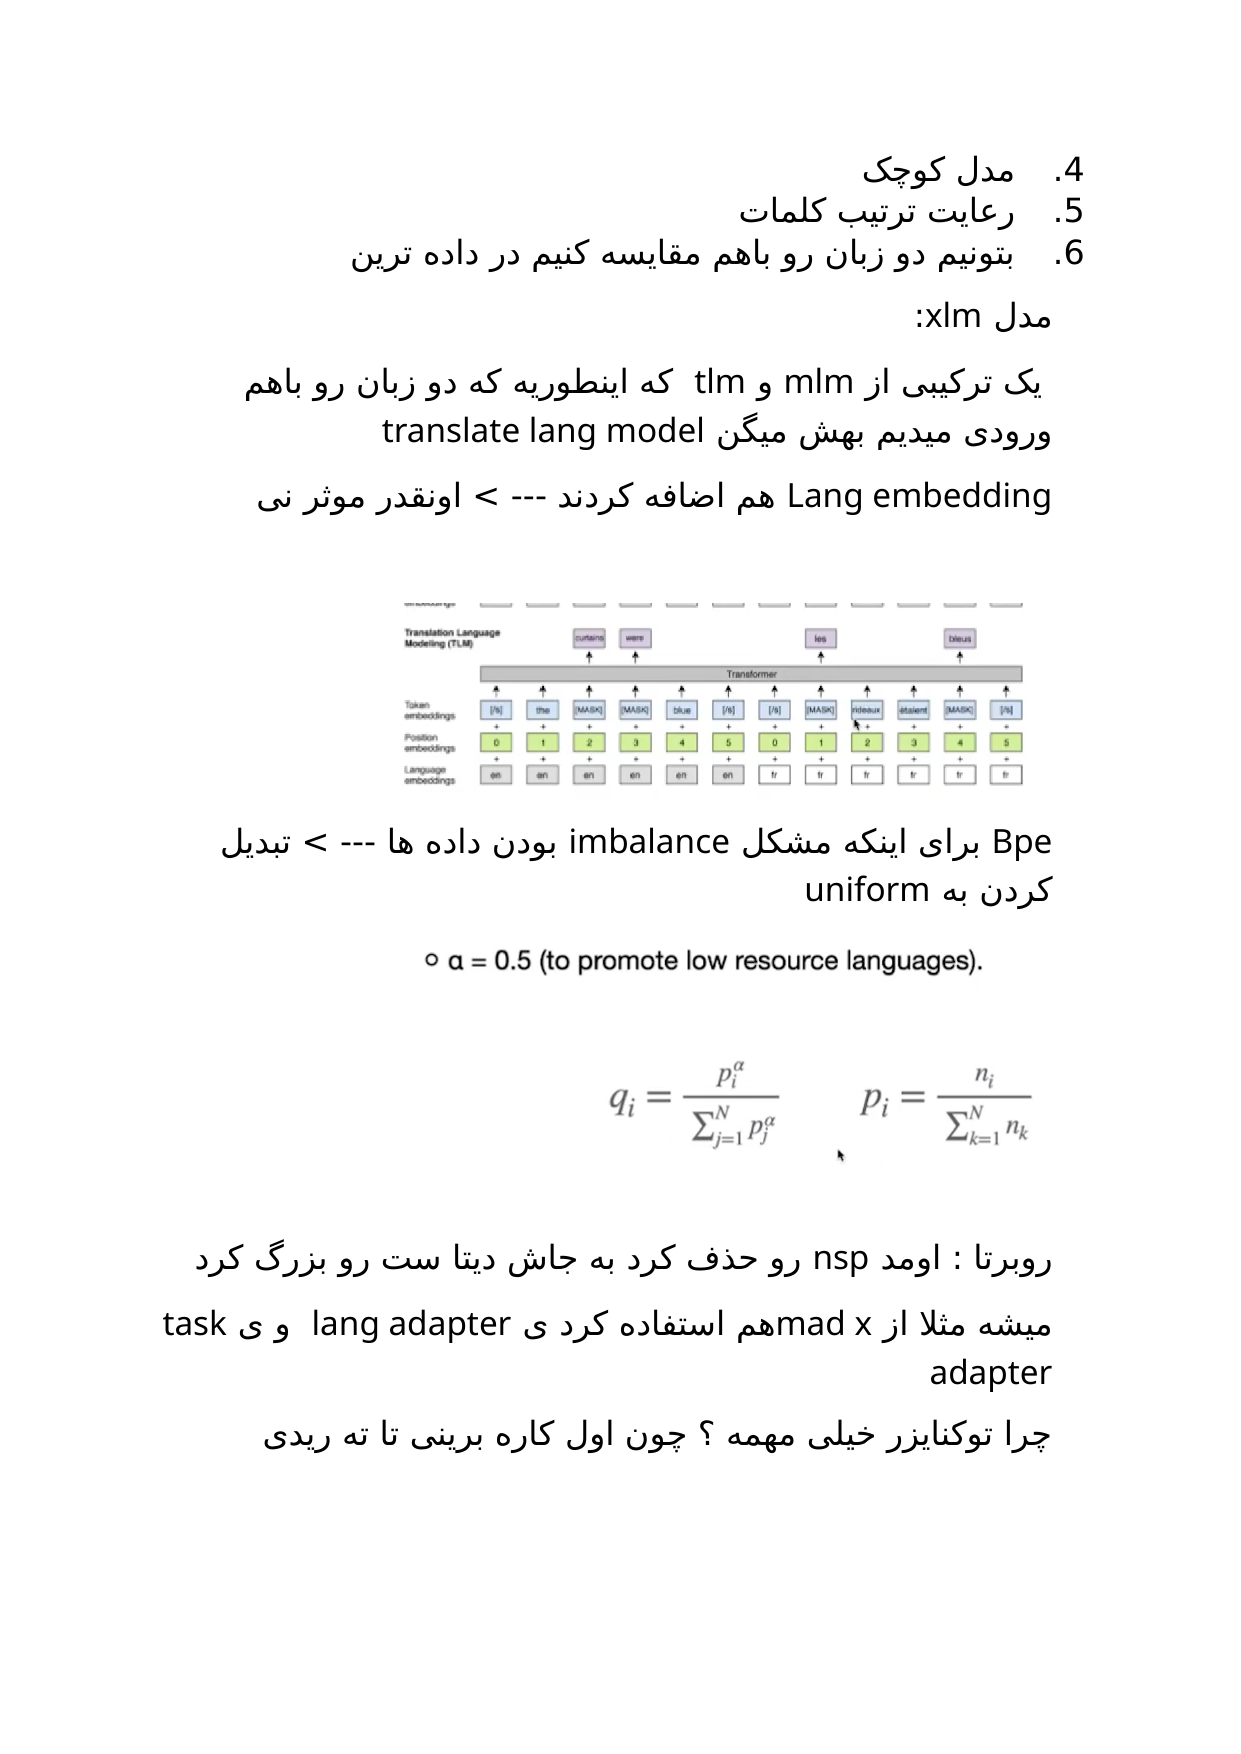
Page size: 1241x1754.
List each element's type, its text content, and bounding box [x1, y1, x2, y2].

text یک ترکیبی از mlm و tlm که اینطوریه که دو زبان رو باهم ورودی میدیم بهش میگن translate lang model [150, 358, 1053, 452]
text Lang embedding هم اضافه کردند --- > اونقدر موثر نی [150, 472, 1053, 517]
text روبرتا : اومد nsp رو حذف کرد به جاش دیتا ست رو بزرگ کرد [150, 1234, 1053, 1279]
list بتونیم دو زبان رو باهم مقایسه کنیم در داده ترین [150, 234, 1053, 273]
text میشه مثلا از mad xهم استفاده کرد ی lang adapter و ی task adapter [150, 1299, 1053, 1394]
list مدل کوچک [150, 150, 1053, 189]
picture [412, 931, 1053, 1216]
text مدل xlm: [150, 292, 1053, 338]
list رعایت ترتیب کلمات [150, 192, 1053, 231]
text چرا توکنایزر خیلی مهمه ؟ چون اول کاره برینی تا ته ریدی [150, 1414, 1053, 1453]
picture [369, 603, 1053, 799]
text Bpe برای اینکه مشکل imbalance بودن داده ها --- > تبدیل کردن به uniform [150, 818, 1053, 911]
